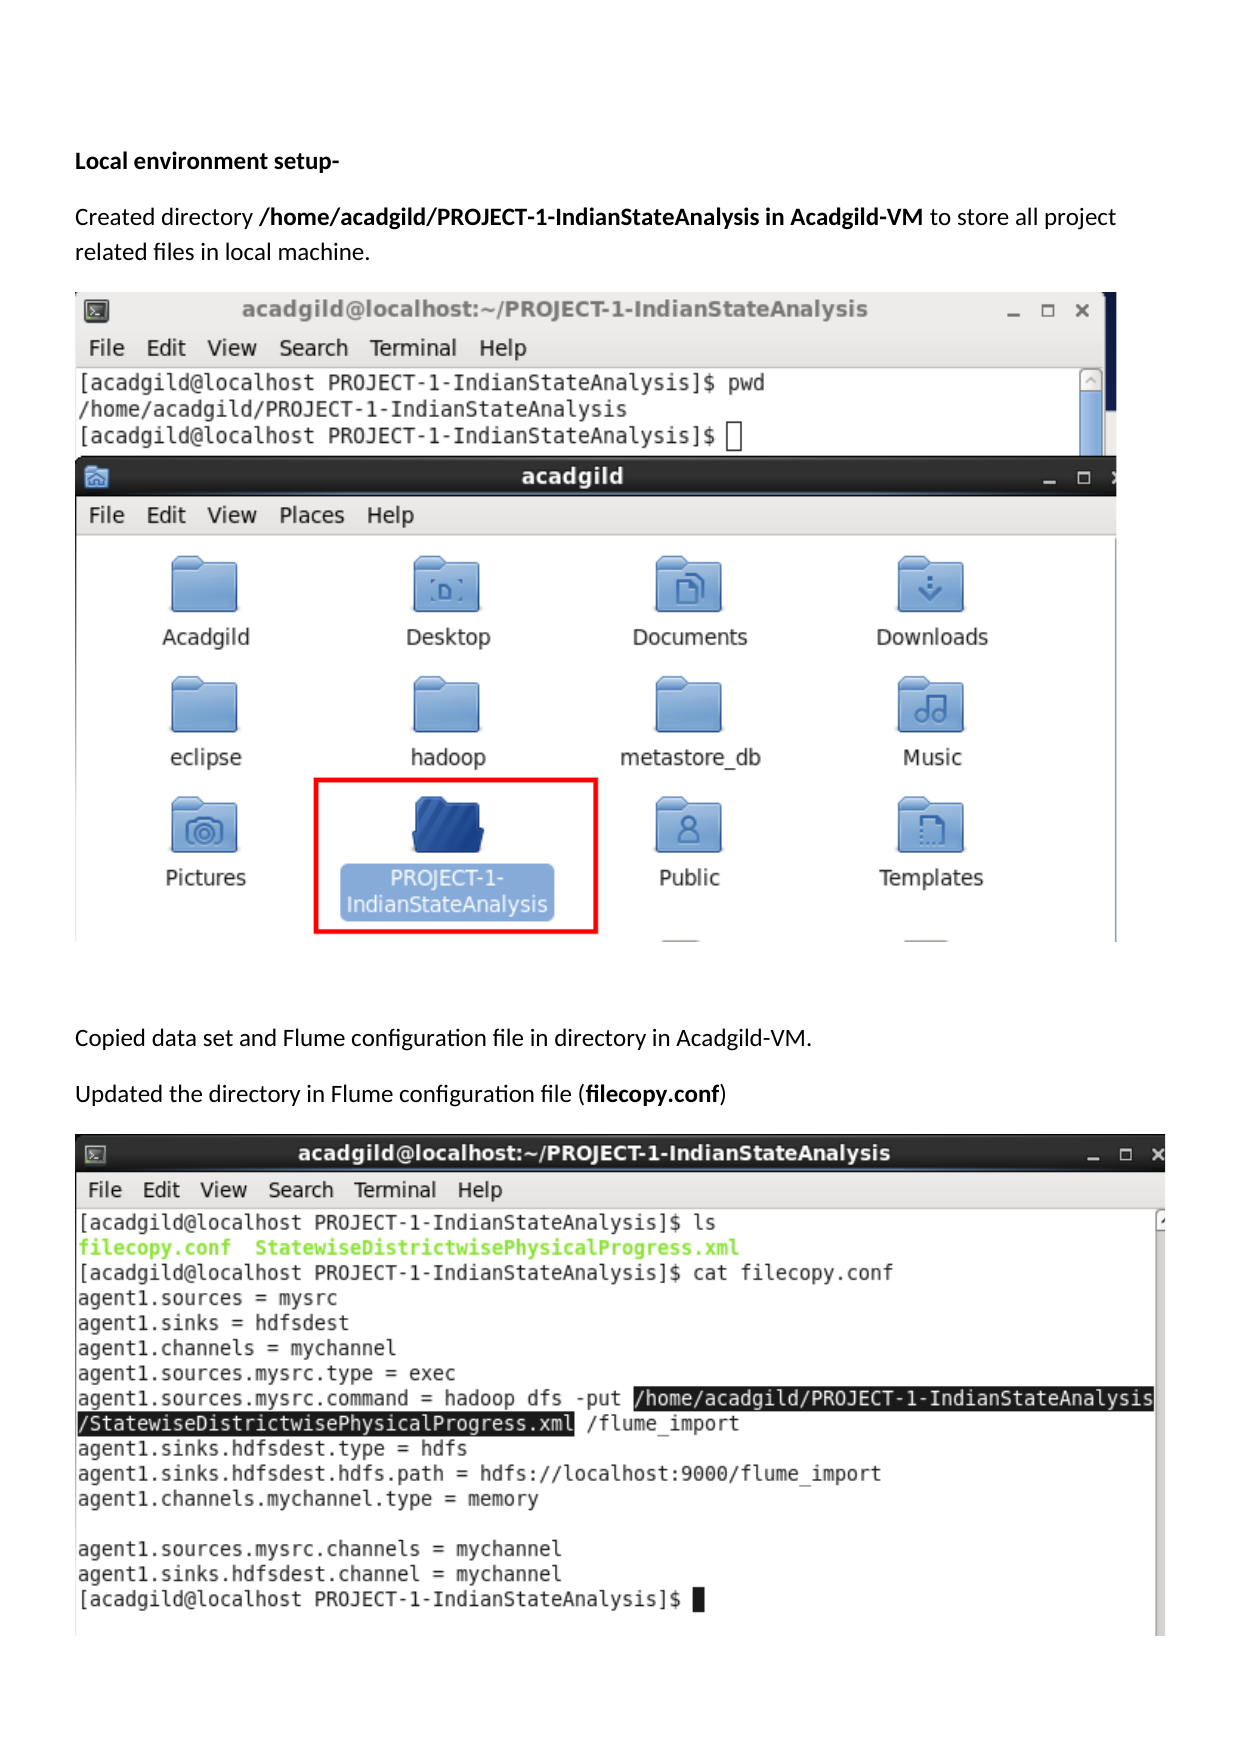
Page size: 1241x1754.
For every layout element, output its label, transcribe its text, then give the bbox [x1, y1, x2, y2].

text Copied data set and Flume configuration file in directory in Acadgild-VM. [75, 1022, 1165, 1053]
text Local environment setup- [75, 146, 1165, 176]
text Created directory /home/acadgild/PROJECT-1-IndianStateAnalysis in Acadgild-VM to store all project related files in local machine. [75, 201, 1165, 267]
text Updated the directory in Flume configuration file (filecopy.conf) [75, 1078, 1165, 1109]
